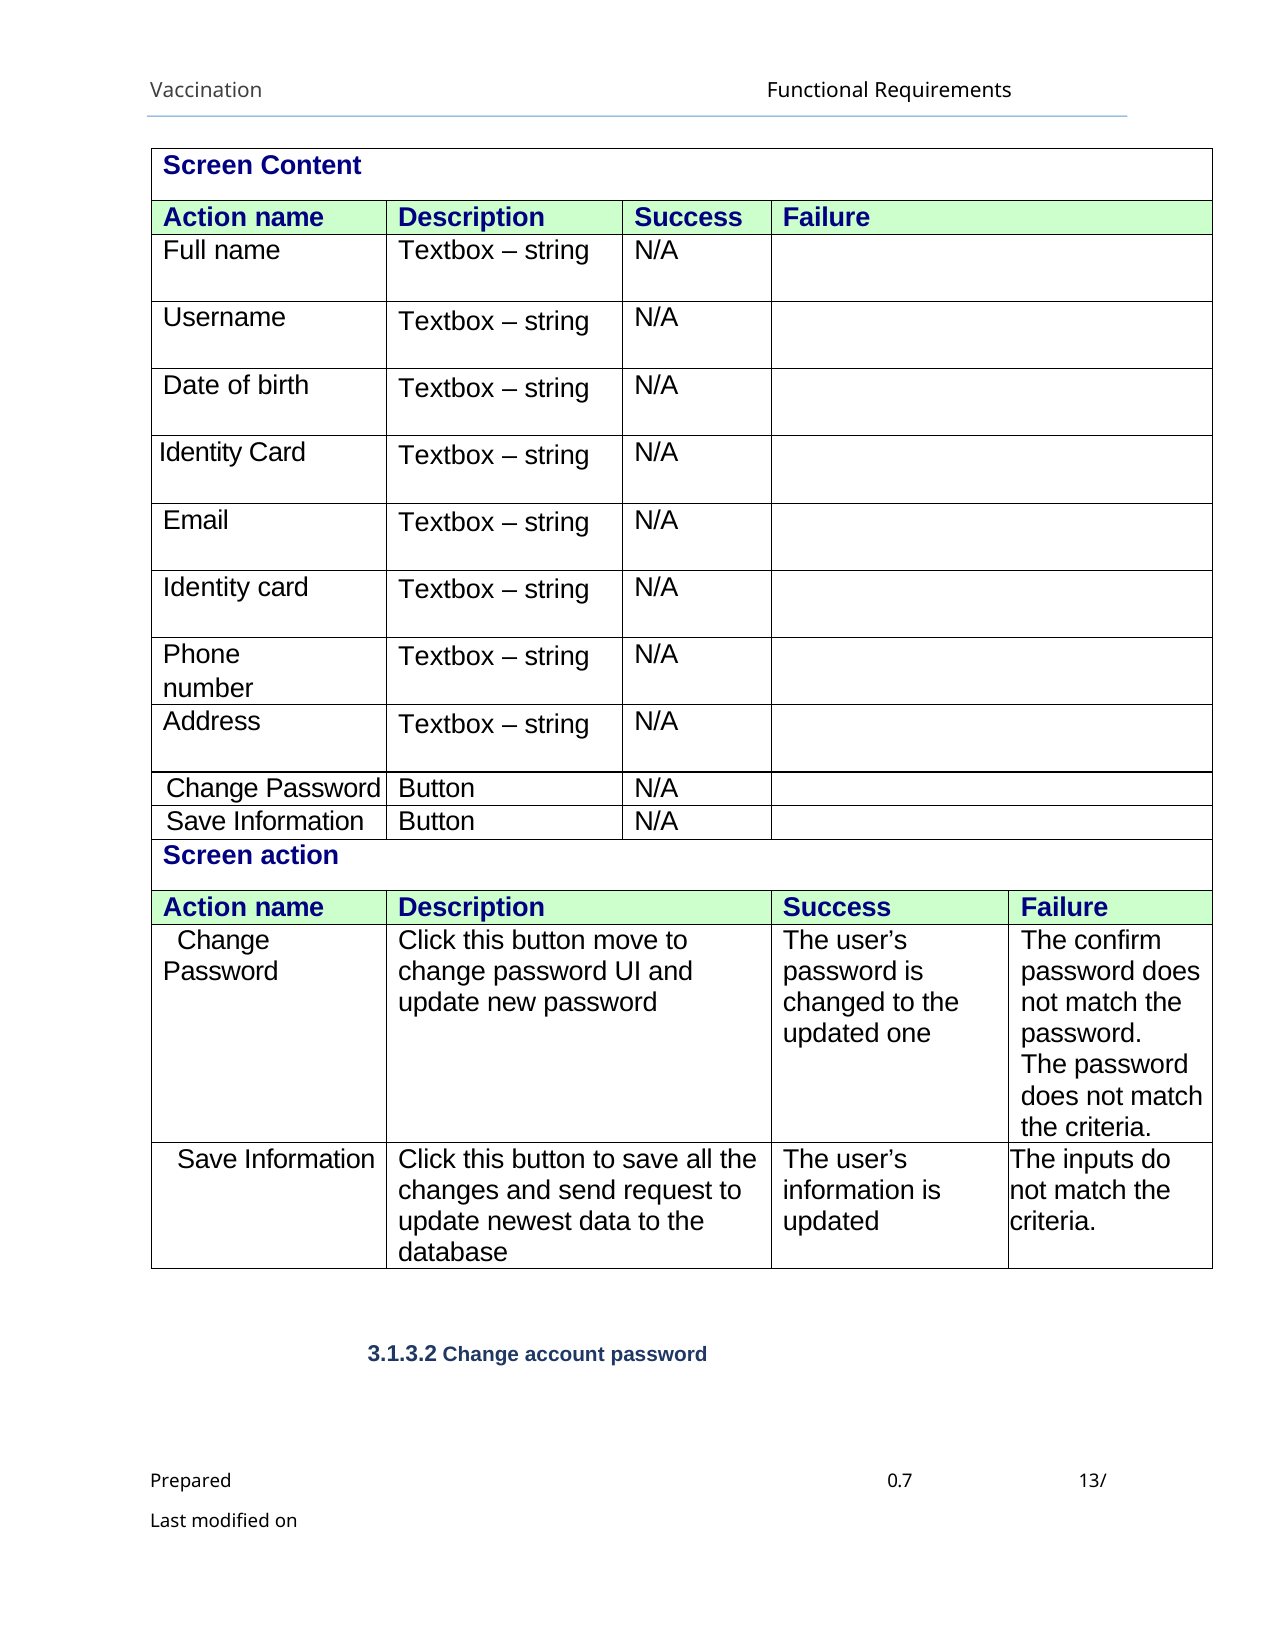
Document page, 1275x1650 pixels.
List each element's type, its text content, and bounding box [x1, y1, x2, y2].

table_cell Button [387, 806, 622, 838]
table_cell Action name [152, 891, 386, 924]
table_cell Screen action [152, 840, 1212, 890]
table_cell Description [387, 201, 622, 234]
subtitle Change account password [367, 1339, 1275, 1366]
table_header Screen Content [152, 149, 1212, 200]
table_cell N/A [623, 504, 771, 570]
table_cell [772, 773, 1212, 805]
table_cell Button [387, 773, 622, 805]
table_cell [772, 571, 1212, 637]
table_cell Change Password [152, 925, 386, 1142]
table_cell Identity card [152, 571, 386, 637]
table_cell Action name [152, 201, 386, 234]
table_cell N/A [623, 773, 771, 805]
table_cell Phone number [152, 638, 386, 704]
table_cell Save Information [152, 1143, 386, 1267]
table_cell Textbox – string [387, 504, 622, 570]
table_cell [772, 369, 1212, 435]
table_cell N/A [623, 235, 771, 301]
table_cell Full name [152, 235, 386, 301]
table_cell Textbox – string [387, 638, 622, 704]
table_cell Identity Card [152, 436, 386, 503]
table_cell Click this button to save all the changes and send request to update newest data to the database [387, 1143, 771, 1267]
table_cell [772, 436, 1212, 503]
table_cell Textbox – string [387, 705, 622, 771]
table_cell Address [152, 705, 386, 771]
table_cell [772, 705, 1212, 771]
table_cell Textbox – string [387, 369, 622, 435]
table_cell [772, 235, 1212, 301]
table_cell [772, 302, 1212, 368]
table_cell N/A [623, 638, 771, 704]
table_cell [772, 504, 1212, 570]
table_cell [772, 638, 1212, 704]
table_cell Save Information [152, 806, 386, 838]
table_cell The confirm password does not match the password. The password does not match the criteria. [1009, 925, 1212, 1142]
table_cell N/A [623, 571, 771, 637]
table_cell Change Password [152, 773, 386, 805]
table_cell [772, 806, 1212, 838]
table_cell Textbox – string [387, 235, 622, 301]
table_cell The inputs do not match the criteria. [1009, 1143, 1212, 1267]
table_cell Success [772, 891, 1008, 924]
table_cell N/A [623, 705, 771, 771]
table_cell The user’s information is updated [772, 1143, 1008, 1267]
table_cell The user’s password is changed to the updated one [772, 925, 1008, 1142]
table_cell Email [152, 504, 386, 570]
table_cell Textbox – string [387, 302, 622, 368]
table_cell N/A [623, 806, 771, 838]
table_cell Textbox – string [387, 571, 622, 637]
table_cell Textbox – string [387, 436, 622, 503]
table_cell N/A [623, 302, 771, 368]
table_cell Description [387, 891, 771, 924]
table_cell Username [152, 302, 386, 368]
table_cell N/A [623, 369, 771, 435]
table_cell Success [623, 201, 771, 234]
table_cell Date of birth [152, 369, 386, 435]
table_cell Click this button move to change password UI and update new password [387, 925, 771, 1142]
table_cell N/A [623, 436, 771, 503]
table_cell Failure [772, 201, 1212, 234]
table_cell Failure [1009, 891, 1212, 924]
